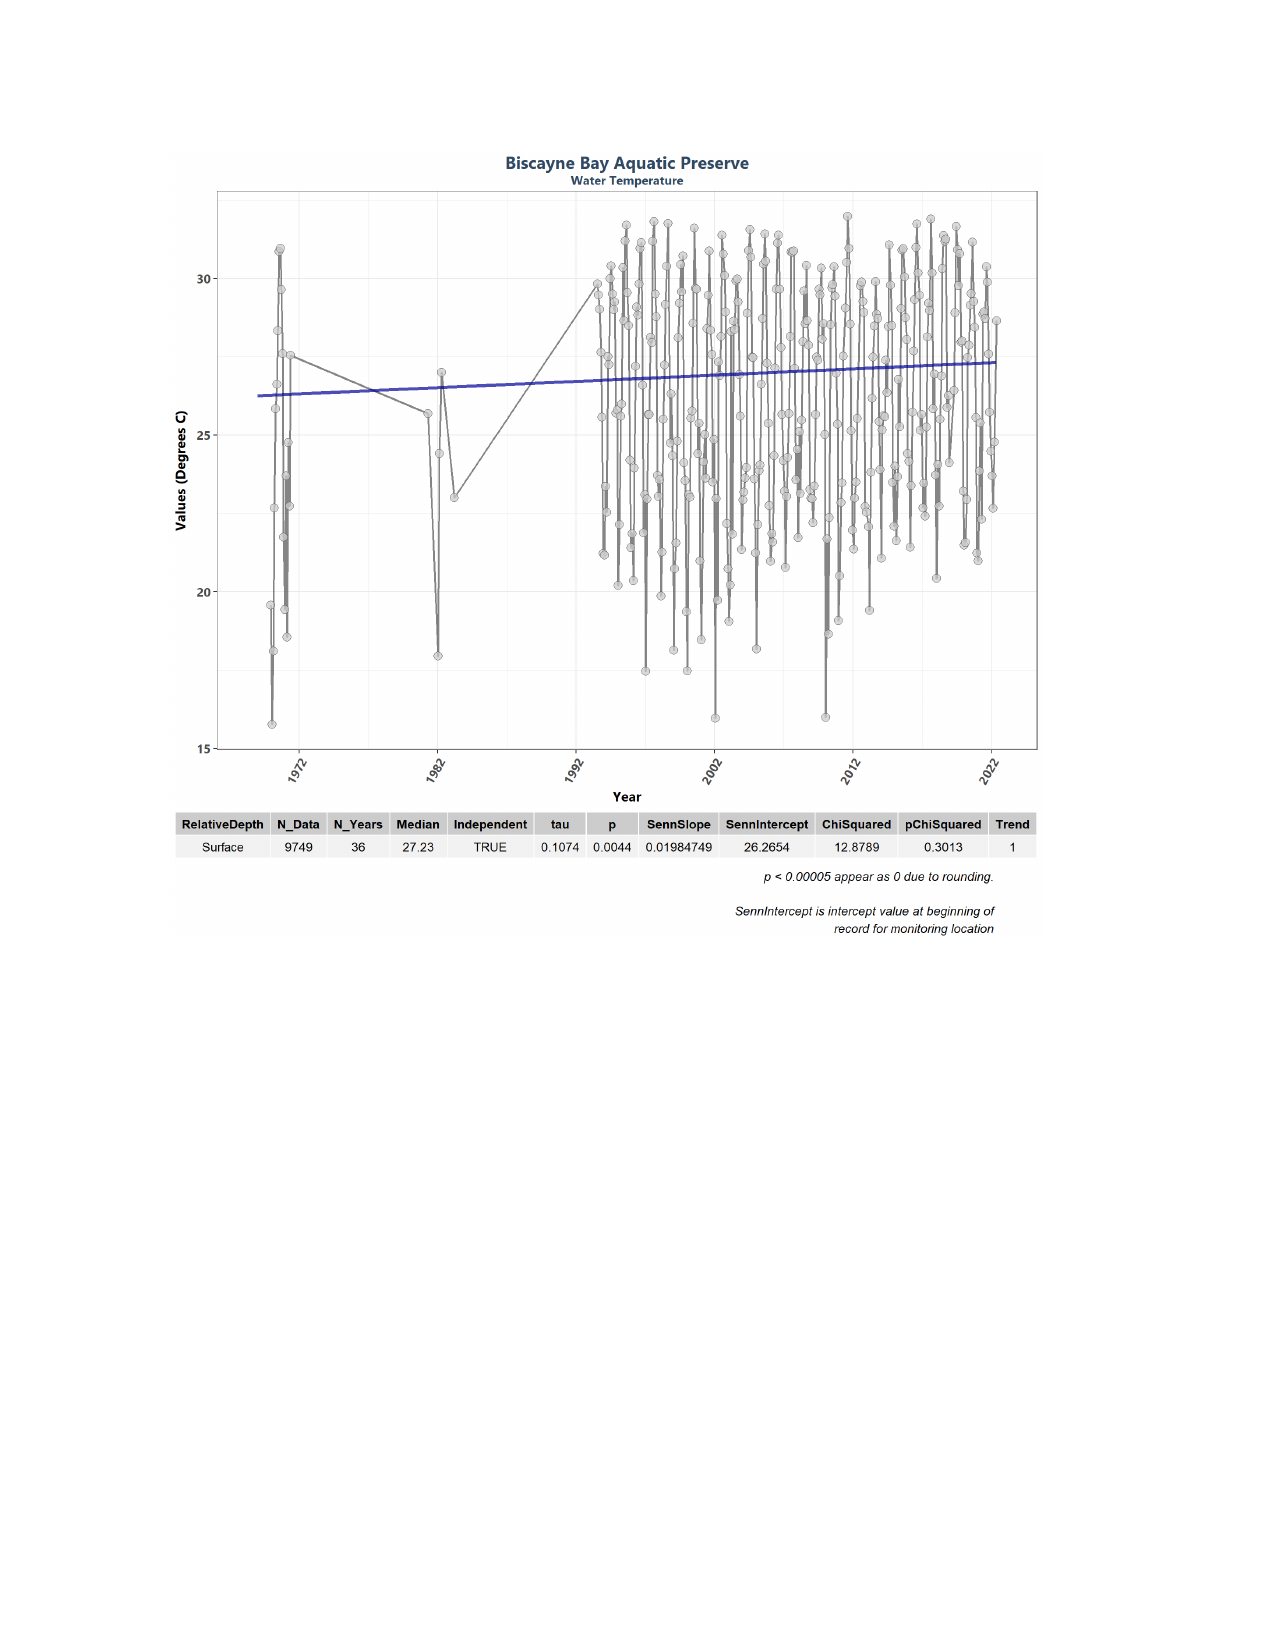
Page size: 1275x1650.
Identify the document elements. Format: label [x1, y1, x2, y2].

picture [168, 150, 1044, 938]
